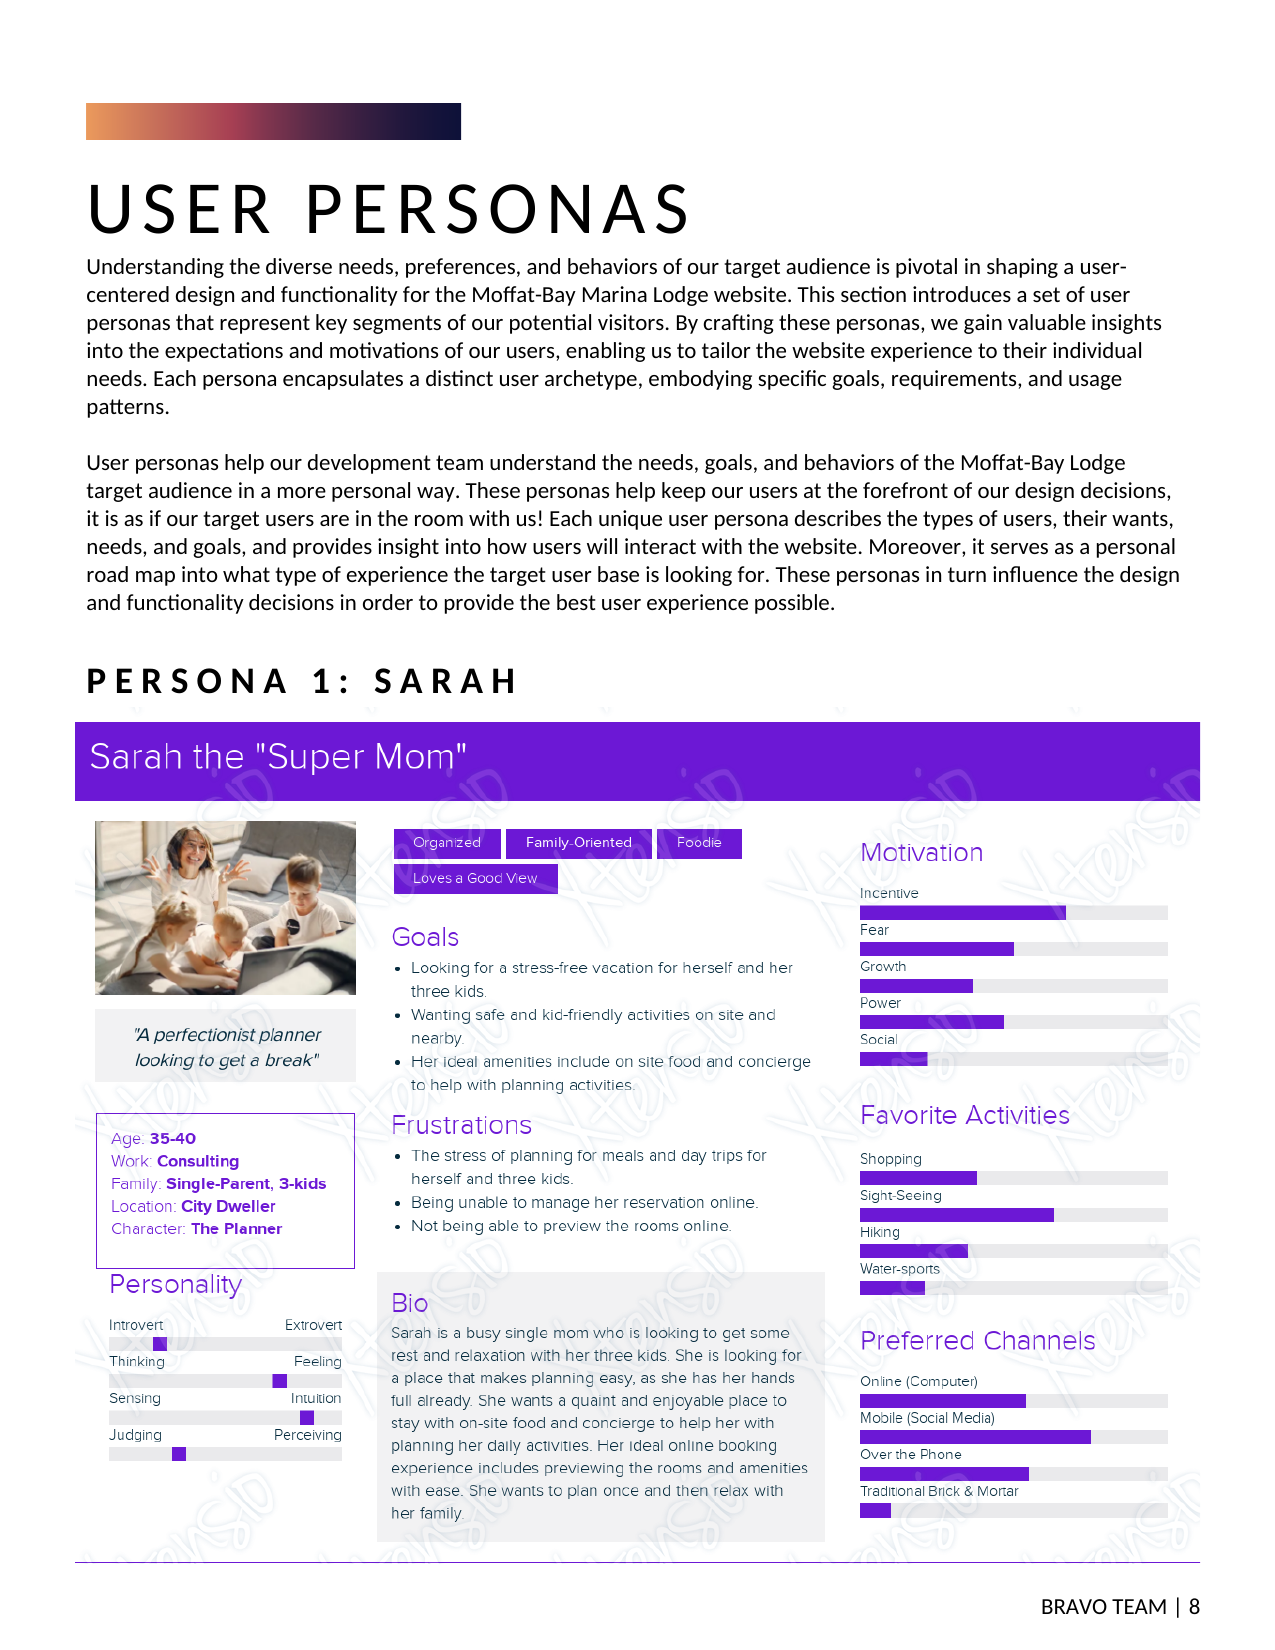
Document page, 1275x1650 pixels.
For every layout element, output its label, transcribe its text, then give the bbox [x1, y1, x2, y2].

picture [86, 103, 462, 140]
table_header [75, 103, 1200, 148]
table_cell USER PERSONAS Understanding the diverse needs, preferences, and behaviors of our target audience is pivotal in shaping a user-centered design and functionality for the Moffat-Bay Marina Lodge website. This section introduces a set of user personas that represent key segments of our potential visitors. By crafting these personas, we gain valuable insights into the expectations and motivations of our users, enabling us to tailor the website experience to their individual needs. Each persona encapsulates a distinct user archetype, embodying specific goals, requirements, and usage patterns. User personas help our development team understand the needs, goals, and behaviors of the Moffat-Bay Lodge target audience in a more personal way. These personas help keep our users at the forefront of our design decisions, it is as if our target users are in the room with us! Each unique user persona describes the types of users, their wants, needs, and goals, and provides insight into how users will interact with the website. Moreover, it serves as a personal road map into what type of experience the target user base is looking for. These personas in turn influence the design and functionality decisions in order to provide the best user experience possible. Persona 1: Sarah Persona 2: Nicole and Tyler [75, 148, 1200, 707]
picture [75, 707, 1200, 1564]
